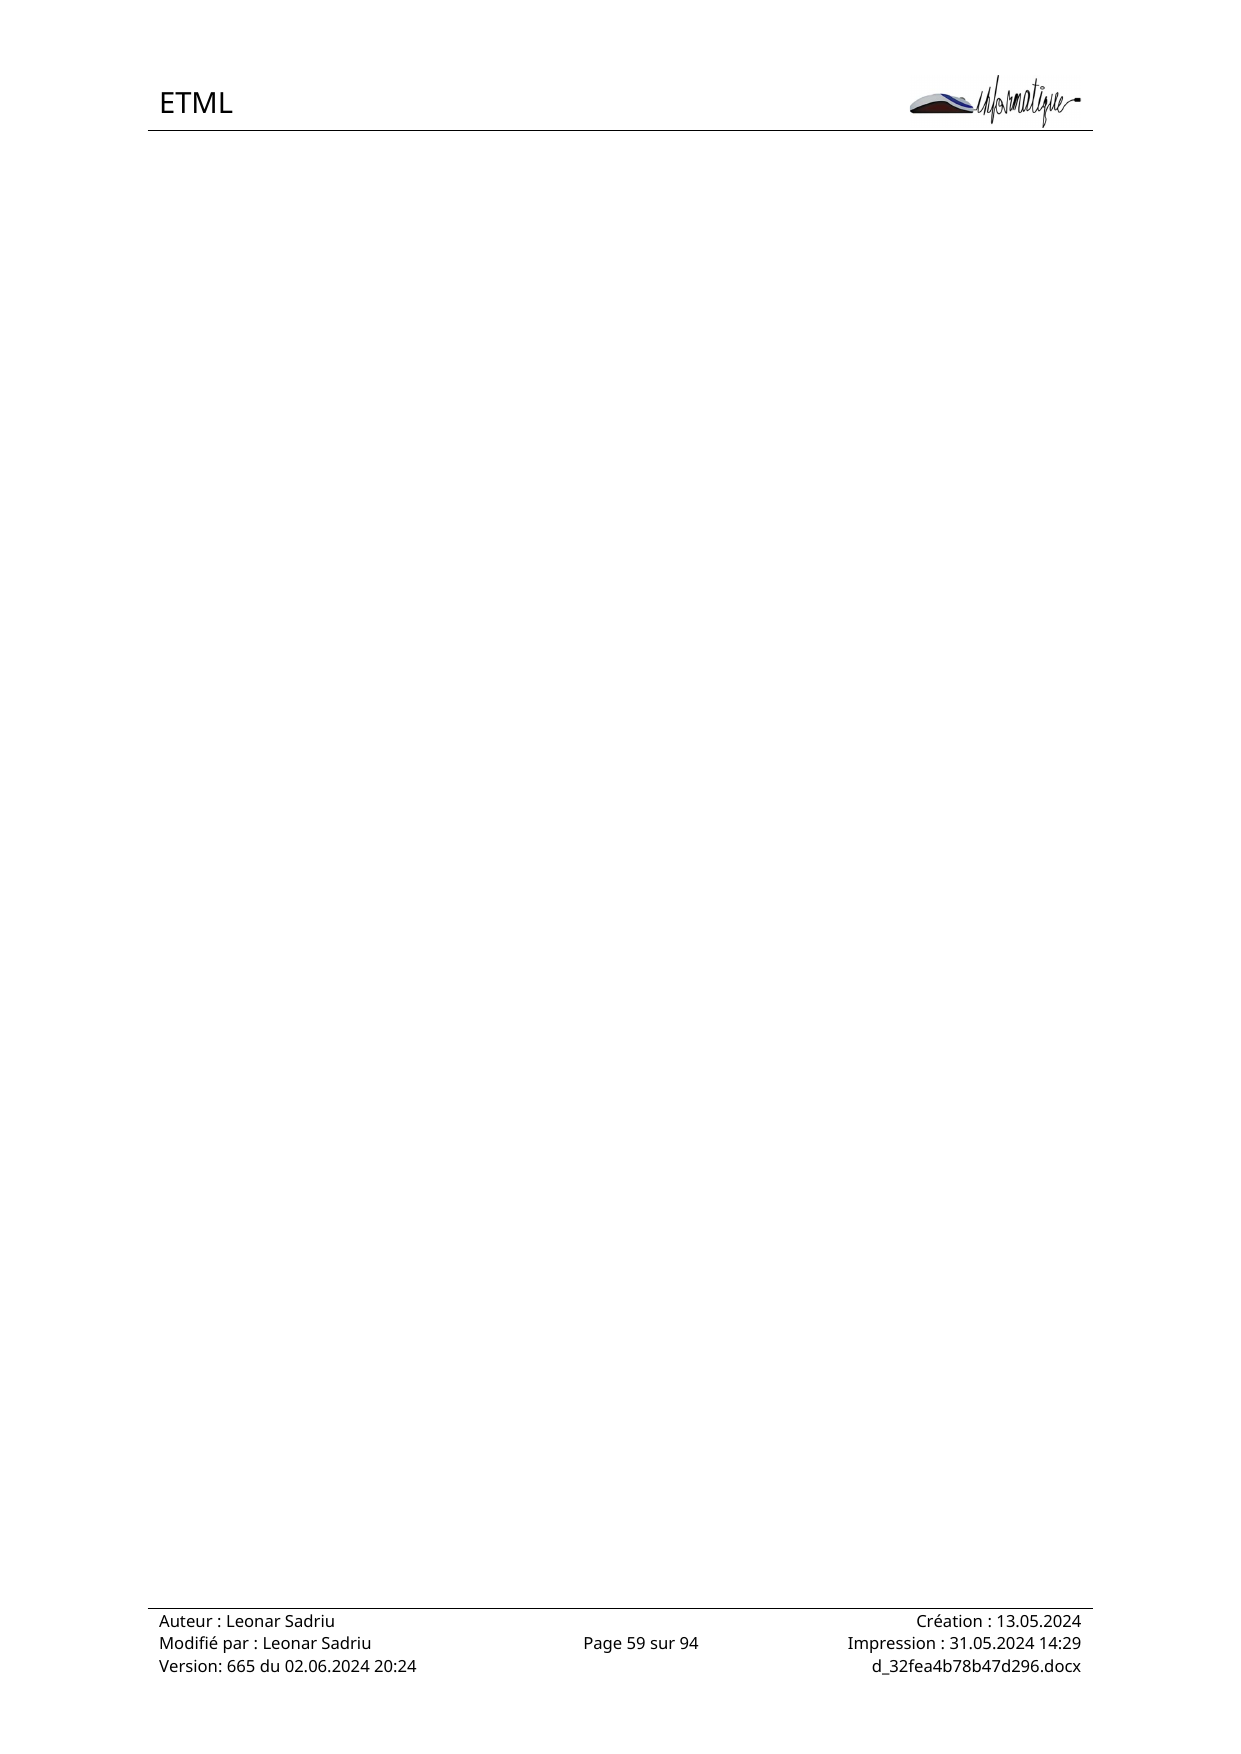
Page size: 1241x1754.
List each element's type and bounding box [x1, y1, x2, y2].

picture [909, 75, 1082, 128]
